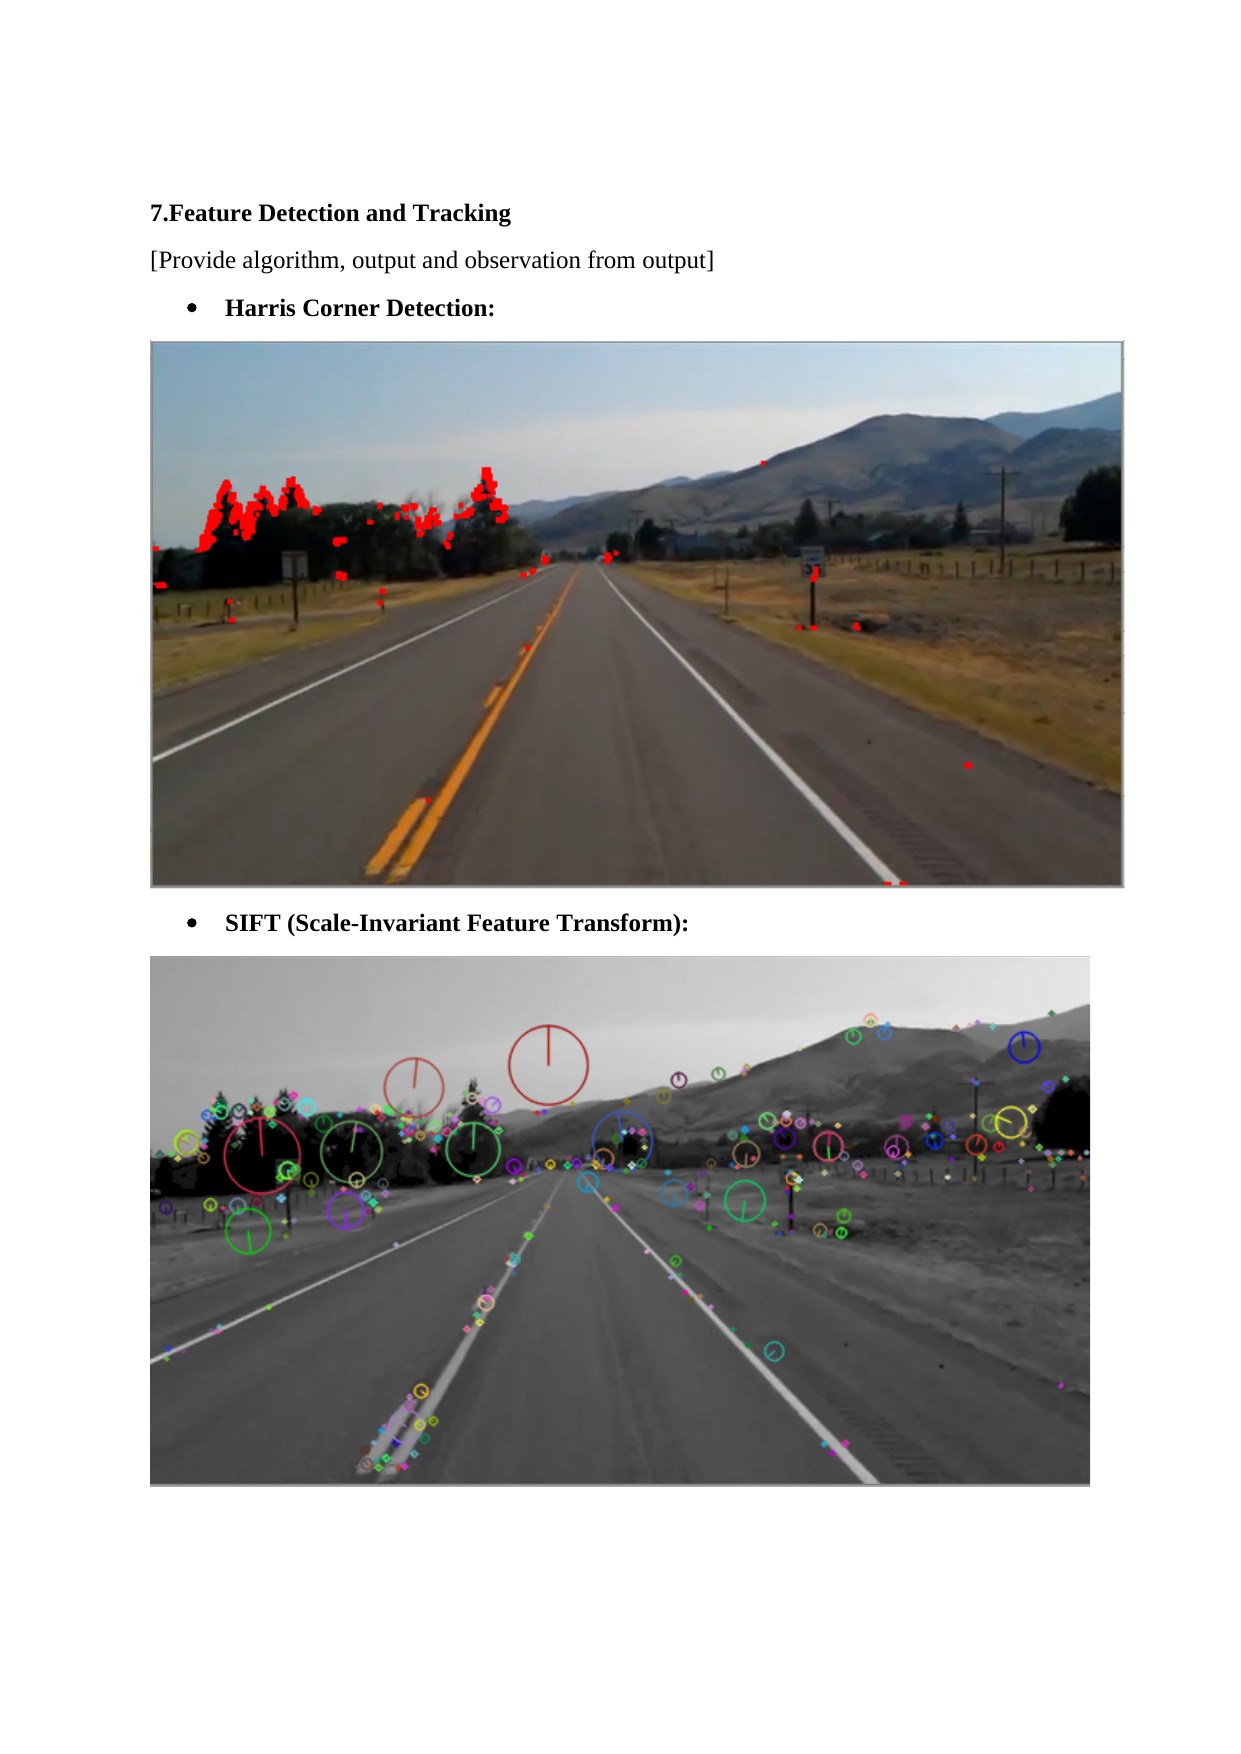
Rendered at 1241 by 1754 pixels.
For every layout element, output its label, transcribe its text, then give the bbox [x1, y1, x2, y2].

text [Provide algorithm, output and observation from output] [150, 245, 1090, 274]
picture [150, 340, 1125, 890]
list Harris Corner Detection: [187, 293, 1090, 322]
list SIFT (Scale-Invariant Feature Transform): [187, 908, 1090, 937]
picture [150, 956, 1091, 1487]
text 7.Feature Detection and Tracking [150, 198, 1090, 226]
